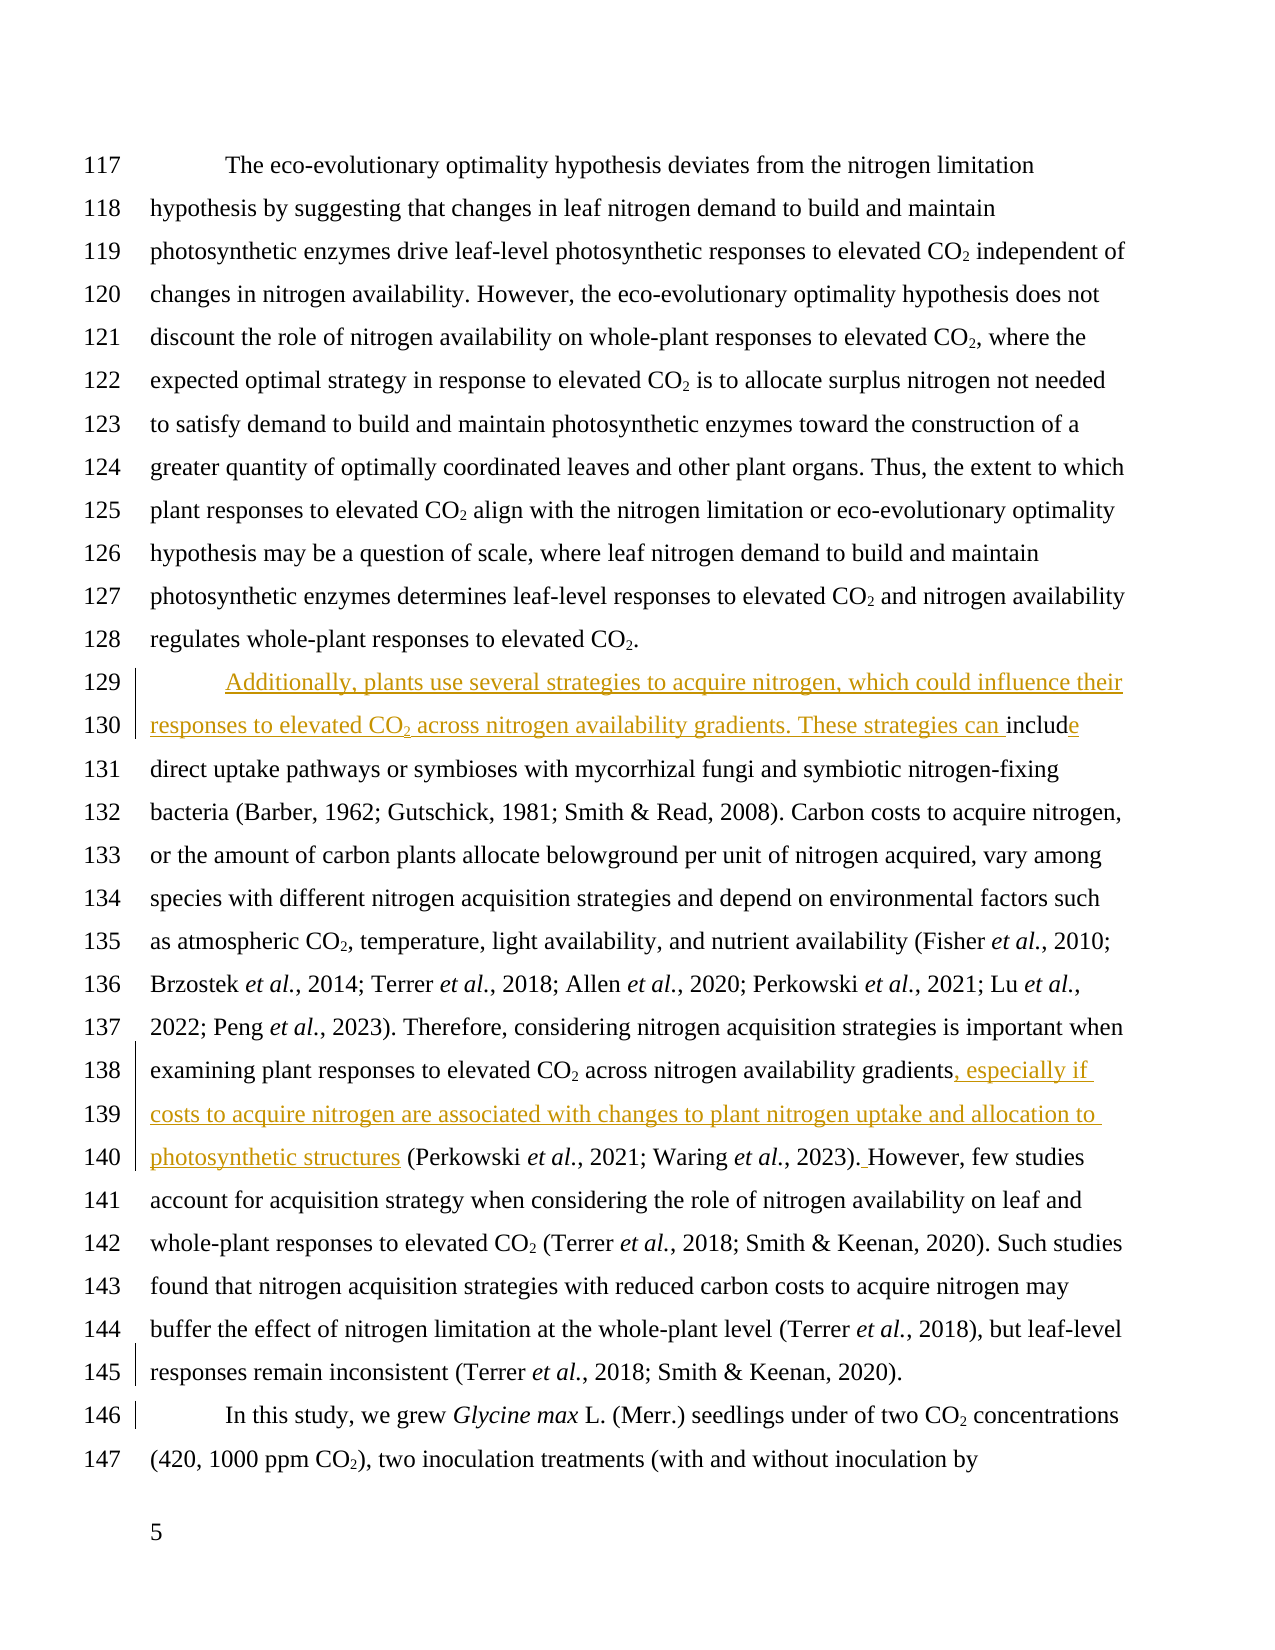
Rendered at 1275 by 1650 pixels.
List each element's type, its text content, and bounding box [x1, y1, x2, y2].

text The eco-evolutionary optimality hypothesis deviates from the nitrogen limitation hypothesis by suggesting that changes in leaf nitrogen demand to build and maintain photosynthetic enzymes drive leaf-level photosynthetic responses to elevated CO2 independent of changes in nitrogen availability. However, the eco-evolutionary optimality hypothesis does not discount the role of nitrogen availability on whole-plant responses to elevated CO2, where the expected optimal strategy in response to elevated CO2 is to allocate surplus nitrogen not needed to satisfy demand to build and maintain photosynthetic enzymes toward the construction of a greater quantity of optimally coordinated leaves and other plant organs. Thus, the extent to which plant responses to elevated CO2 align with the nitrogen limitation or eco-evolutionary optimality hypothesis may be a question of scale, where leaf nitrogen demand to build and maintain photosynthetic enzymes determines leaf-level responses to elevated CO2 and nitrogen availability regulates whole-plant responses to elevated CO2. [150, 150, 1125, 653]
text includ direct uptake pathways or symbioses with mycorrhizal fungi and symbiotic nitrogen-fixing bacteria . Carbon costs to acquire nitrogen, or the amount of carbon plants allocate belowground per unit of nitrogen acquired, vary among species with different nitrogen acquisition strategies and depend on environmental factors such as atmospheric CO2, temperature, light availability, and nutrient availability . Therefore, considering nitrogen acquisition strategies is important when examining plant responses to elevated CO2 across nitrogen availability gradients .However, few studies account for acquisition strategy when considering the role of nitrogen availability on leaf and whole-plant responses to elevated CO2 . Such studies found that nitrogen acquisition strategies with reduced carbon costs to acquire nitrogen may buffer the effect of nitrogen limitation at the whole-plant level , but leaf-level responses remain inconsistent . [150, 667, 1125, 1386]
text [150, 1401, 1125, 1472]
